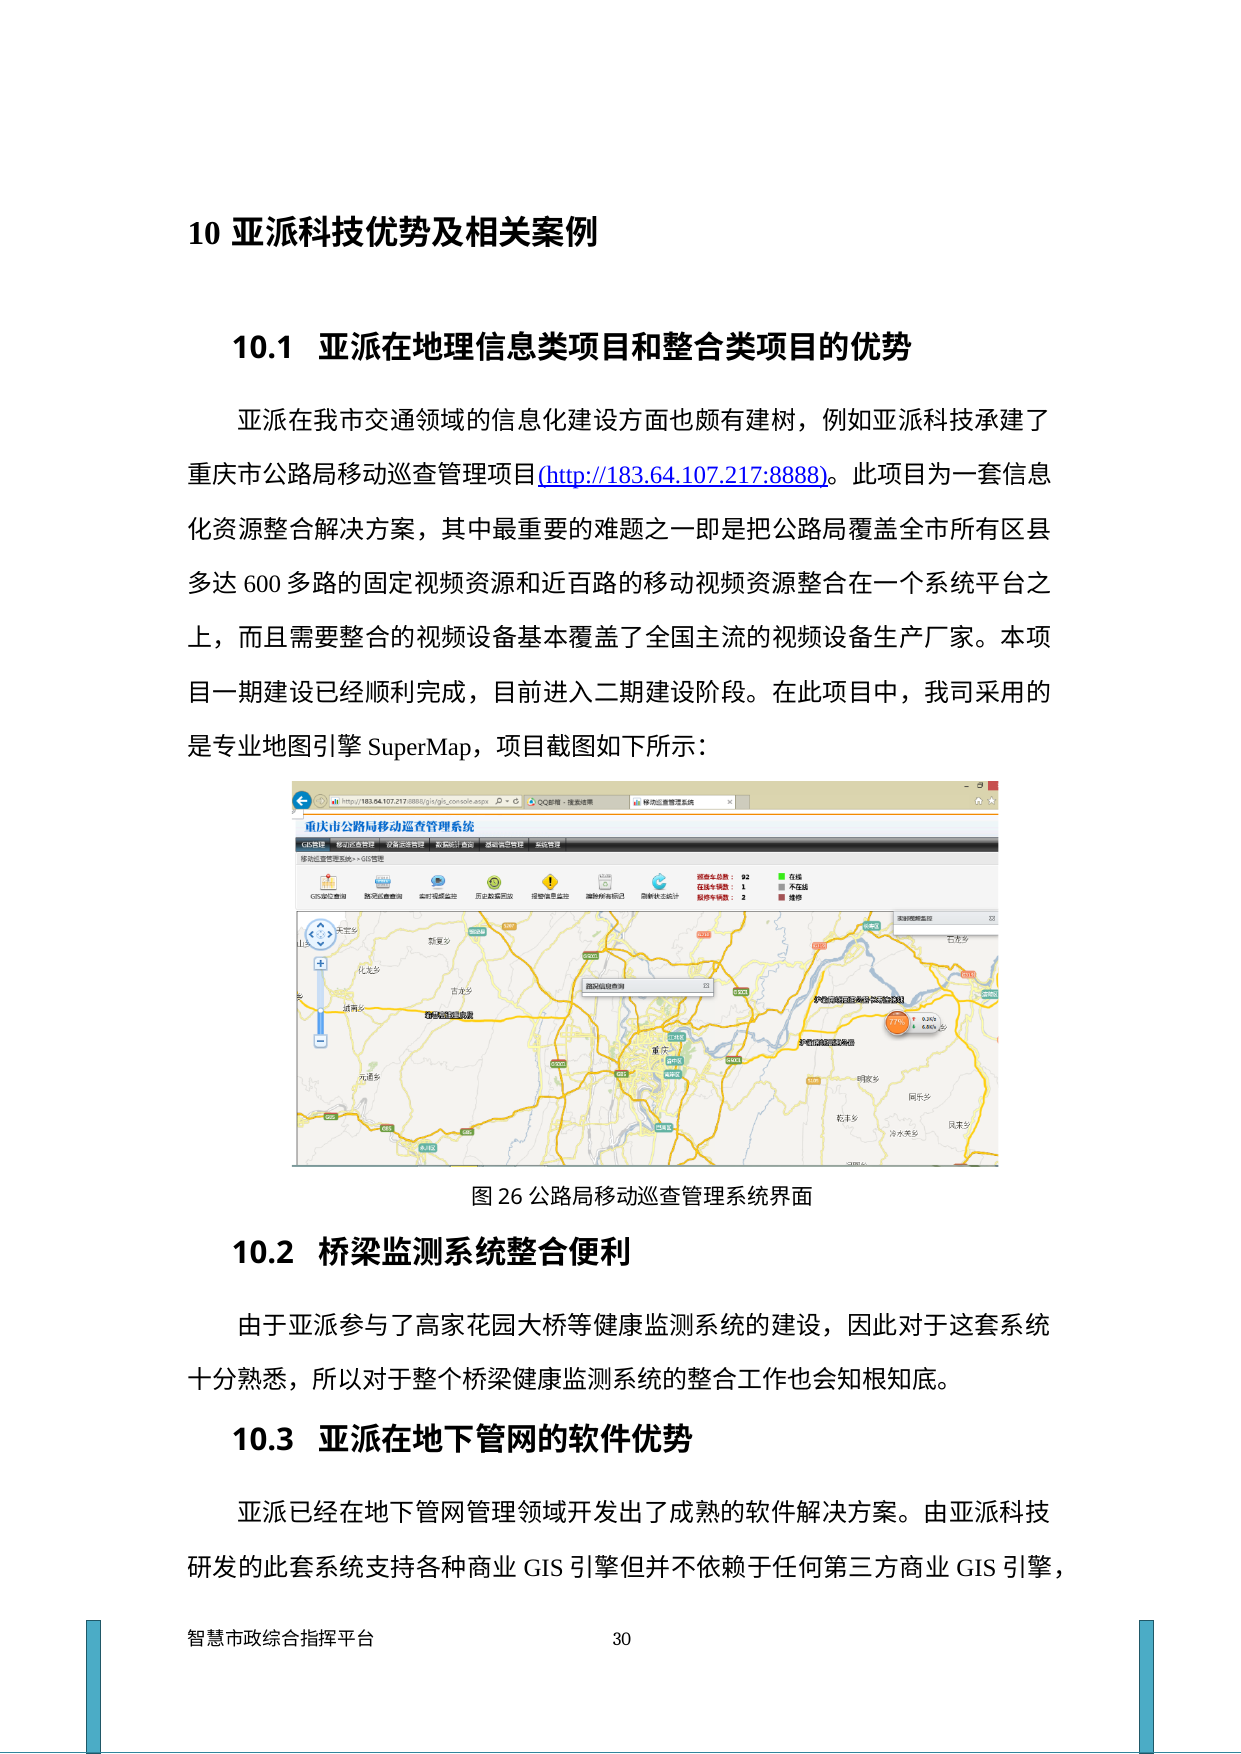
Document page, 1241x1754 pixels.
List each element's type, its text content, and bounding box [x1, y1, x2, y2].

text 由于亚派参与了高家花园大桥等健康监测系统的建设，因此对于这套系统十分熟悉，所以对于整个桥梁健康监测系统的整合工作也会知根知底。 [187, 1305, 1053, 1396]
text 亚派在我市交通领域的信息化建设方面也颇有建树，例如亚派科技承建了重庆市公路局移动巡查管理项目(http://183.64.107.217:8888)。此项目为一套信息化资源整合解决方案，其中最重要的难题之一即是把公路局覆盖全市所有区县多达600多路的固定视频资源和近百路的移动视频资源整合在一个系统平台之上，而且需要整合的视频设备基本覆盖了全国主流的视频设备生产厂家。本项目一期建设已经顺利完成，目前进入二期建设阶段。在此项目中，我司采用的是专业地图引擎SuperMap，项目截图如下所示： [187, 400, 1053, 763]
text 图26 公路局移动巡查管理系统界面 [187, 1179, 1053, 1211]
subtitle 亚派在地理信息类项目和整合类项目的优势 [231, 322, 1053, 367]
subtitle 桥梁监测系统整合便利 [231, 1227, 1053, 1272]
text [187, 1493, 1053, 1583]
subtitle 亚派科技优势及相关案例 [187, 206, 1053, 254]
picture [291, 781, 999, 1167]
subtitle 亚派在地下管网的软件优势 [231, 1414, 1053, 1459]
